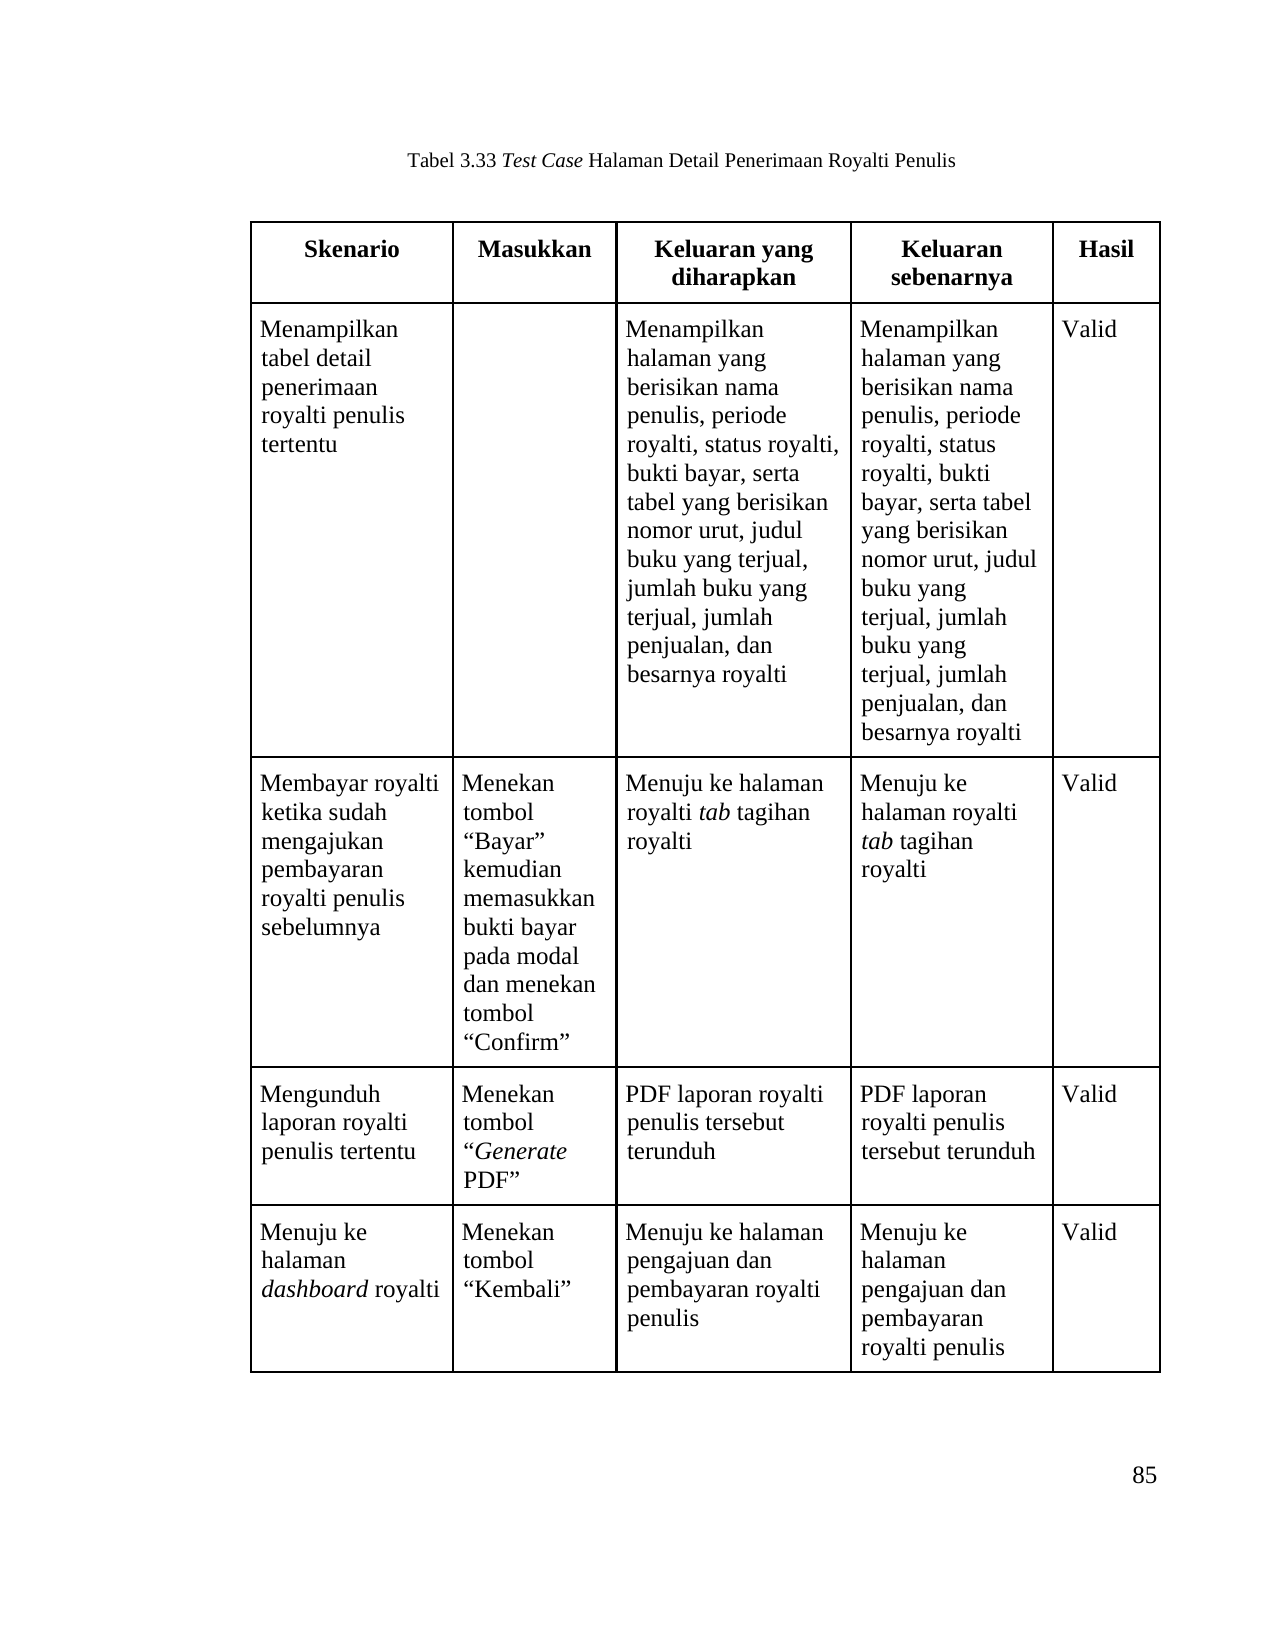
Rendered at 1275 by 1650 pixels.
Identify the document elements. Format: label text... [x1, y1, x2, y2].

table_header Hasil [1054, 223, 1159, 302]
table_cell Menuju ke halaman pengajuan dan pembayaran royalti penulis [618, 1206, 850, 1371]
table_header Skenario [252, 223, 452, 302]
table_cell Membayar royalti ketika sudah mengajukan pembayaran royalti penulis sebelumnya [252, 758, 452, 1066]
table_cell Valid [1054, 1206, 1159, 1371]
table_cell Valid [1054, 304, 1159, 756]
table_cell Menekan tombol “Bayar” kemudian memasukkan bukti bayar pada modal dan menekan tombol “Confirm” [454, 758, 615, 1066]
table_header Masukkan [454, 223, 615, 302]
table_header Keluaran yang diharapkan [618, 223, 850, 302]
table_cell Menekan tombol “Kembali” [454, 1206, 615, 1371]
table_cell Valid [1054, 1068, 1159, 1204]
table_cell PDF laporan royalti penulis tersebut terunduh [852, 1068, 1052, 1204]
table_cell Menampilkan tabel detail penerimaan royalti penulis tertentu [252, 304, 452, 756]
table_cell Menuju ke halaman royalti tab tagihan royalti [852, 758, 1052, 1066]
table_cell Menekan tombol “Generate PDF” [454, 1068, 615, 1204]
table_cell PDF laporan royalti penulis tersebut terunduh [618, 1068, 850, 1204]
table_cell Menampilkan halaman yang berisikan nama penulis, periode royalti, status royalti, bukti bayar, serta tabel yang berisikan nomor urut, judul buku yang terjual, jumlah buku yang terjual, jumlah penjualan, dan besarnya royalti [852, 304, 1052, 756]
table_cell Menuju ke halaman dashboard royalti [252, 1206, 452, 1371]
table_cell Menuju ke halaman pengajuan dan pembayaran royalti penulis [852, 1206, 1052, 1371]
table_header Keluaran sebenarnya [852, 223, 1052, 302]
table_cell Mengunduh laporan royalti penulis tertentu [252, 1068, 452, 1204]
table_cell Menampilkan halaman yang berisikan nama penulis, periode royalti, status royalti, bukti bayar, serta tabel yang berisikan nomor urut, judul buku yang terjual, jumlah buku yang terjual, jumlah penjualan, dan besarnya royalti [618, 304, 850, 756]
table_cell [454, 304, 615, 756]
table_cell Menuju ke halaman royalti tab tagihan royalti [618, 758, 850, 1066]
table_cell Valid [1054, 758, 1159, 1066]
